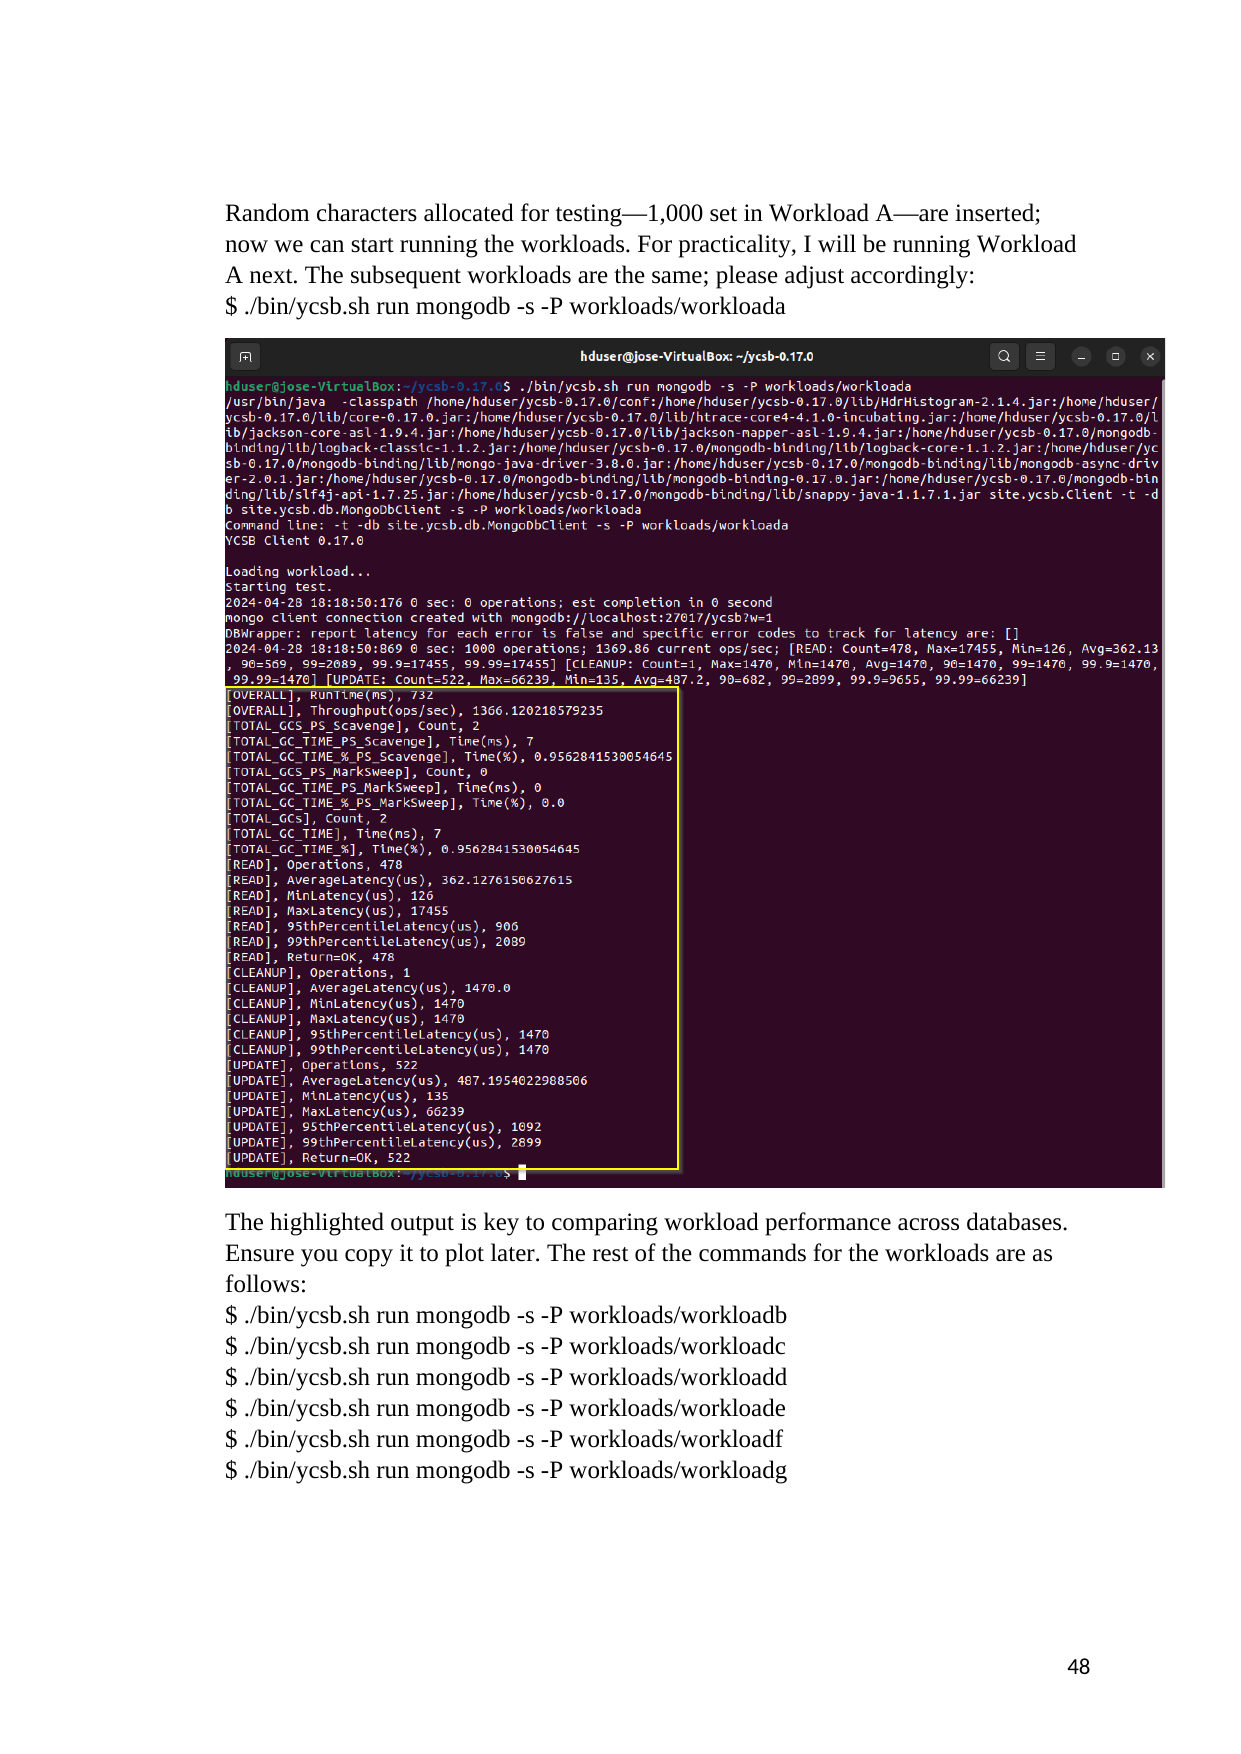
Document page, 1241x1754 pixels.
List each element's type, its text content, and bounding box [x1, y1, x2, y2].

text The highlighted output is key to comparing workload performance across databases. Ensure you copy it to plot later. The rest of the commands for the workloads are as follows: $ ./bin/ycsb.sh run mongodb -s -P workloads/workloadb $ ./bin/ycsb.sh run mongodb -s -P workloads/workloadc $ ./bin/ycsb.sh run mongodb -s -P workloads/workloadd $ ./bin/ycsb.sh run mongodb -s -P workloads/workloade $ ./bin/ycsb.sh run mongodb -s -P workloads/workloadf $ ./bin/ycsb.sh run mongodb -s -P workloads/workloadg [225, 1207, 1090, 1514]
text Random characters allocated for testing—1,000 set in Workload A—are inserted; now we can start running the workloads. For practicality, I will be running Workload A next. The subsequent workloads are the same; please adjust accordingly: $ ./bin/ycsb.sh run mongodb -s -P workloads/workloada [225, 198, 1090, 319]
picture [225, 338, 1166, 1188]
